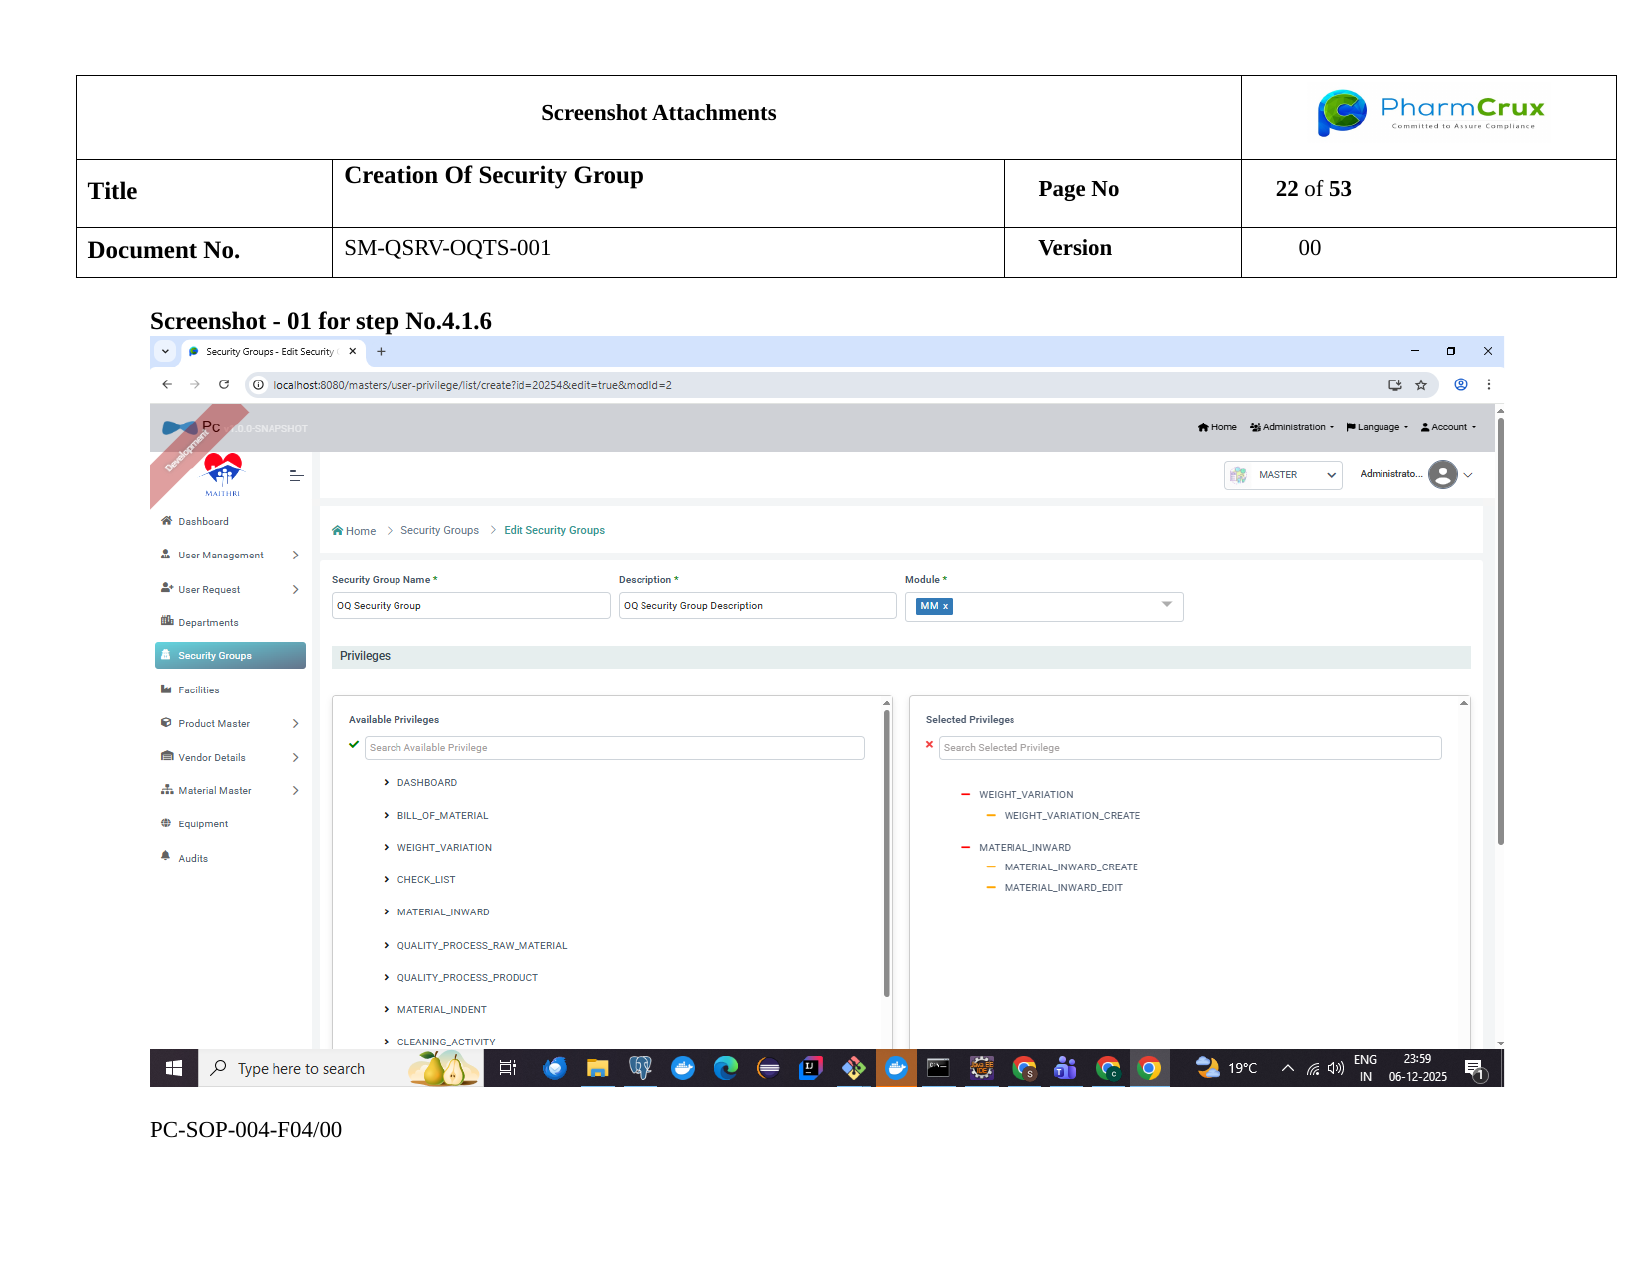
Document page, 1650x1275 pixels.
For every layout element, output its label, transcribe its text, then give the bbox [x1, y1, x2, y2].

text Screenshot - 01 for step No.4.1.6 [150, 306, 1500, 336]
picture [150, 336, 1505, 1087]
picture [1307, 82, 1551, 143]
